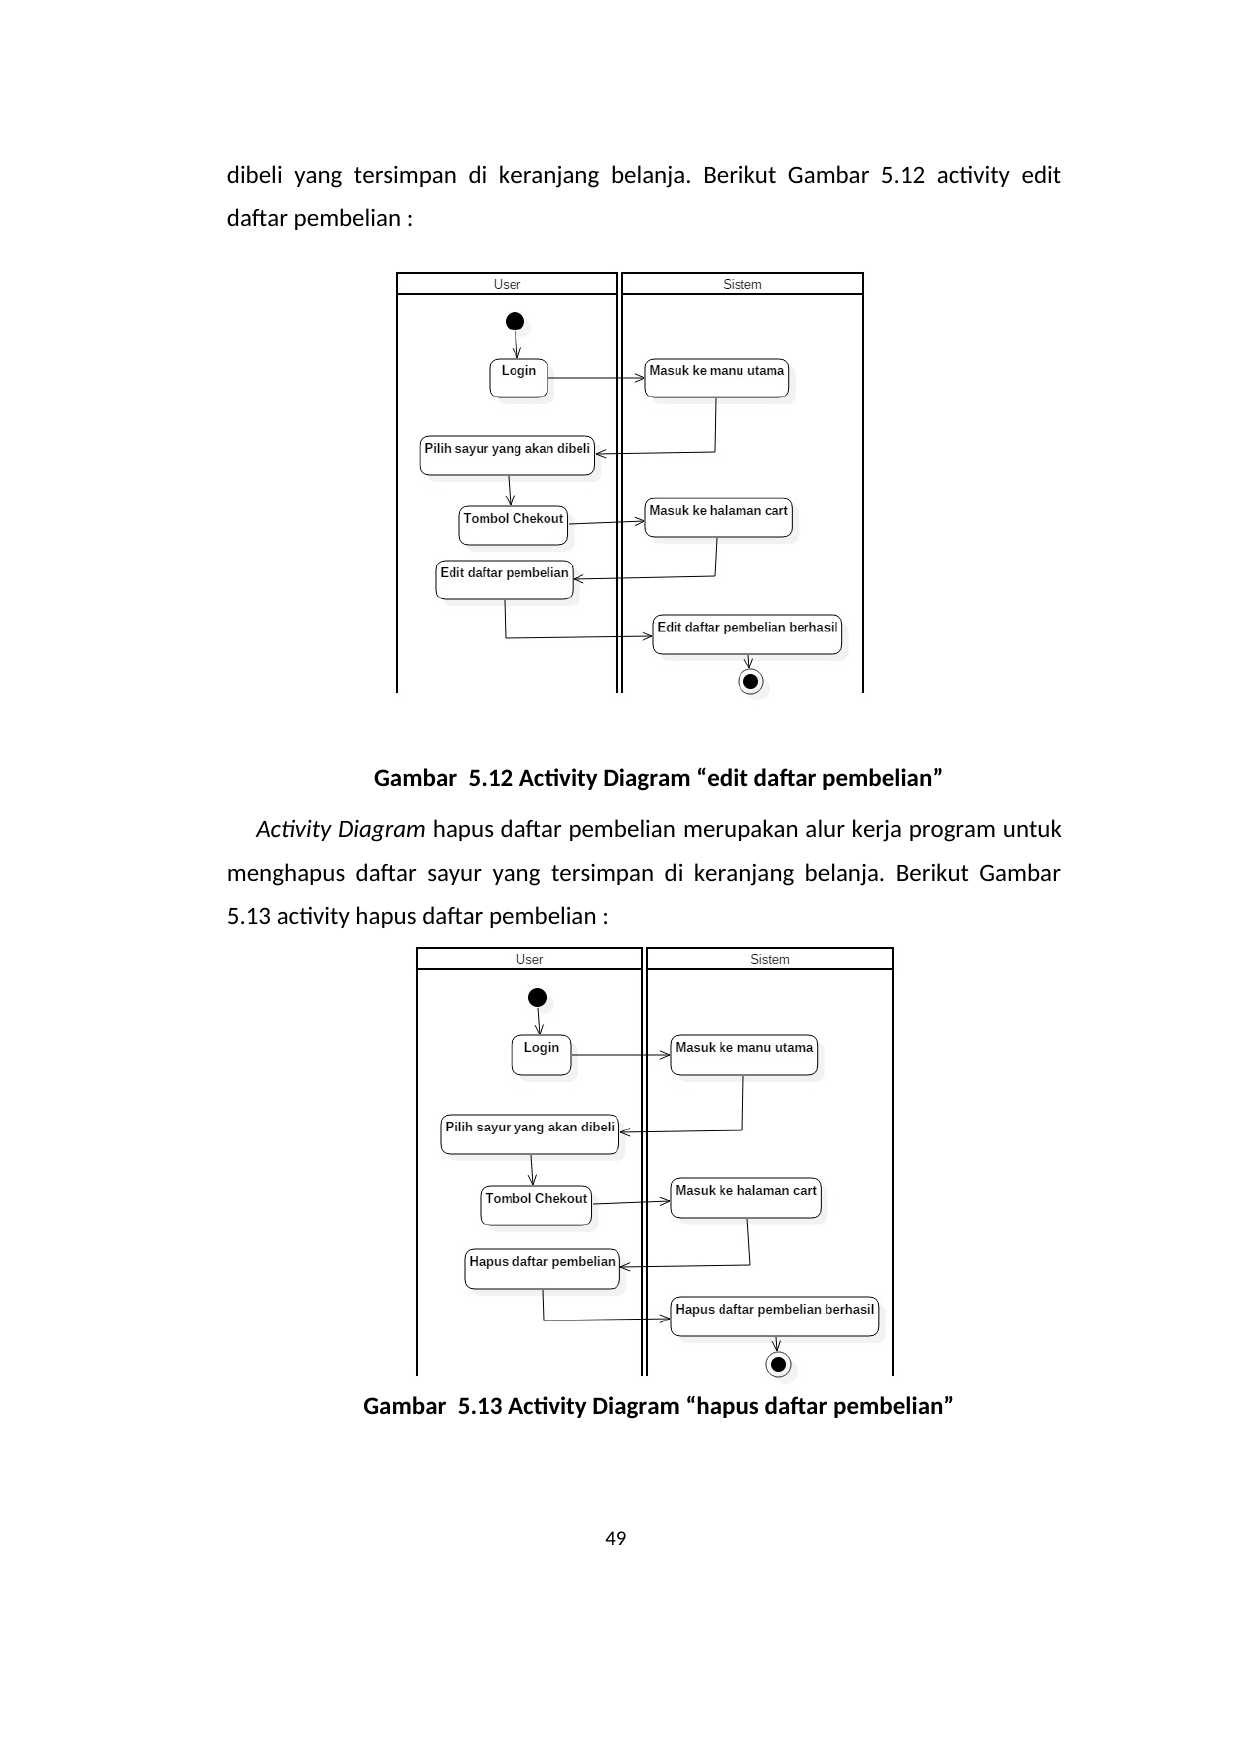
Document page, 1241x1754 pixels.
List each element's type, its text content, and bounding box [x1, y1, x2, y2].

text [227, 159, 1062, 233]
picture [387, 263, 901, 732]
text Activity Diagram hapus daftar pembelian merupakan alur kerja program untuk menghapus daftar sayur yang tersimpan di keranjang belanja. Berikut Gambar 5.13 activity hapus daftar pembelian : [227, 813, 1062, 931]
picture [407, 938, 932, 1391]
subtitle Gambar 5.13 Activity Diagram “hapus daftar pembelian” [226, 1391, 1092, 1421]
subtitle Gambar 5.12 Activity Diagram “edit daftar pembelian” [226, 762, 1092, 792]
